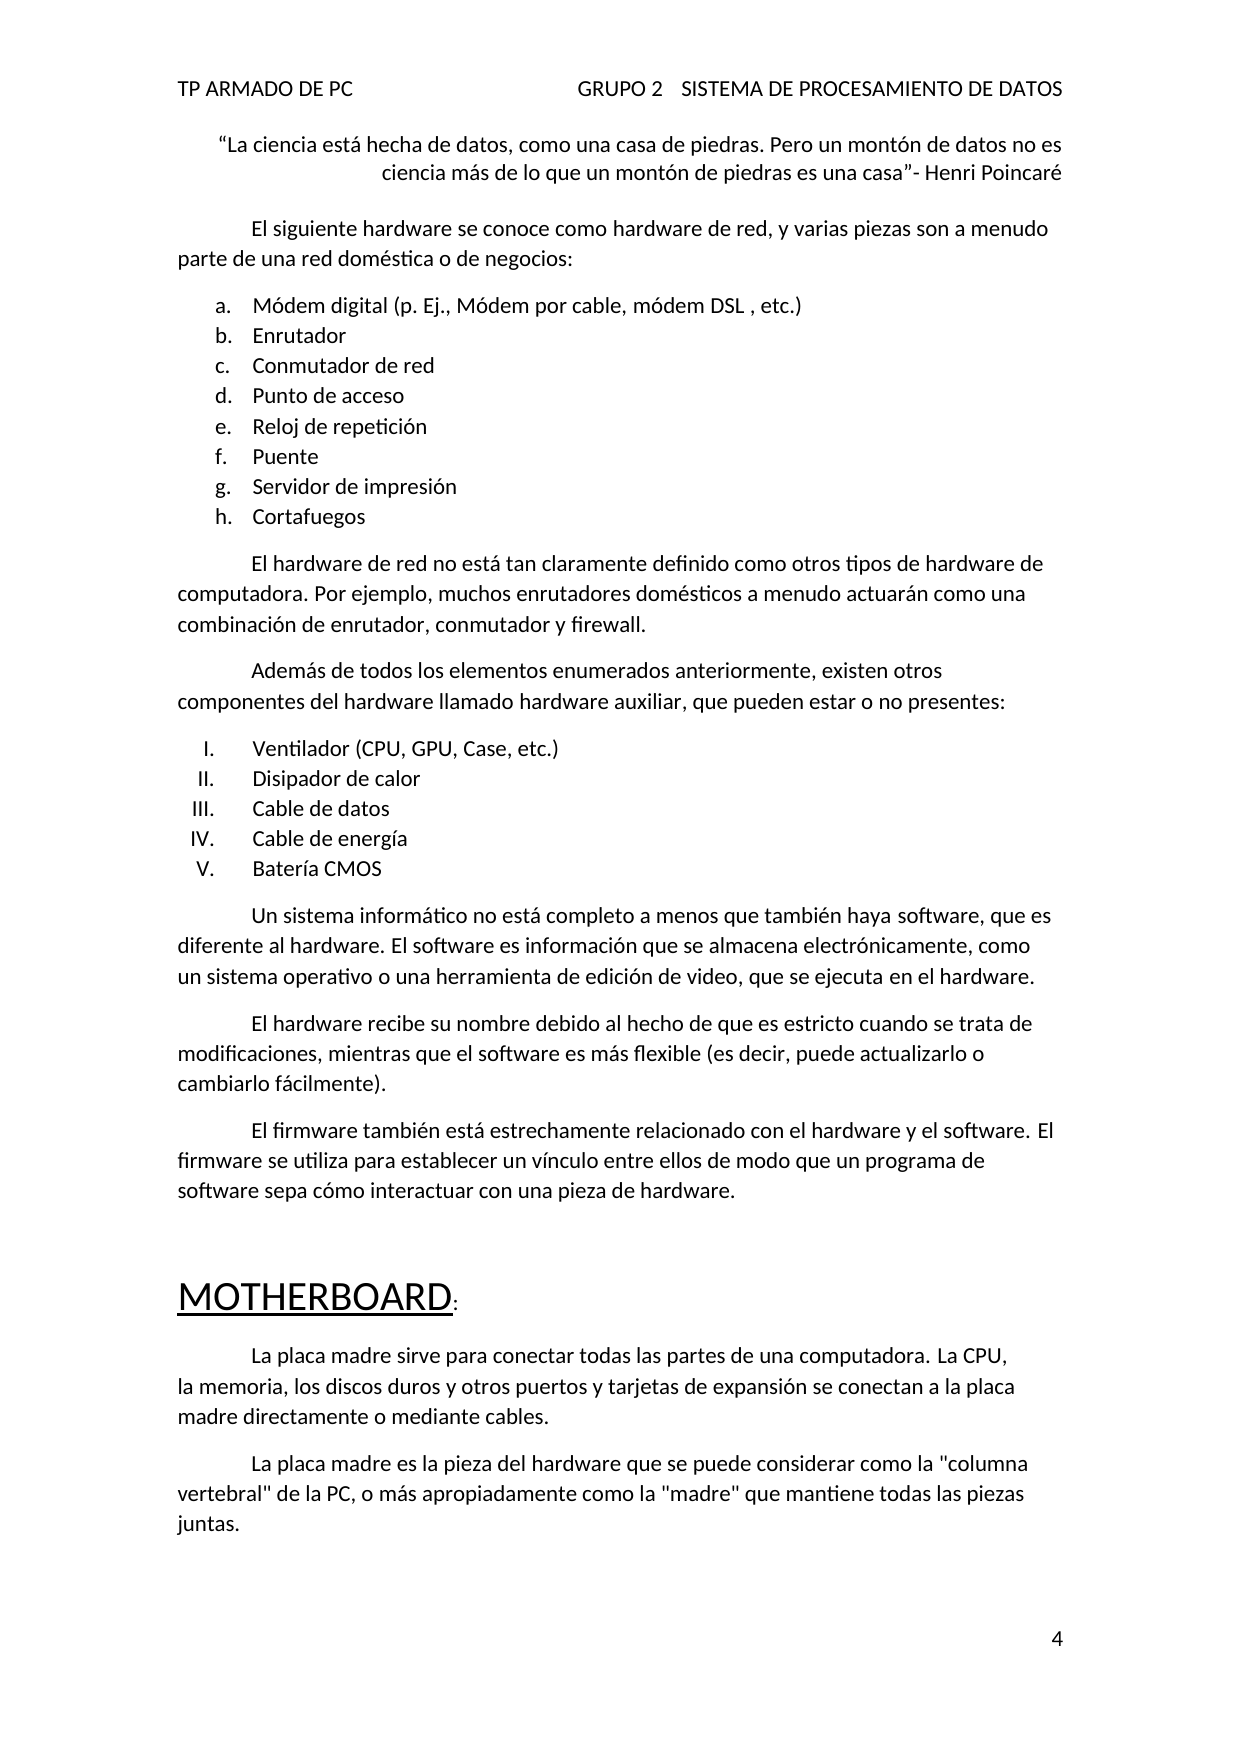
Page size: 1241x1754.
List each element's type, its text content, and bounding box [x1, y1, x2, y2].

list Cable de datos [215, 794, 1063, 822]
list Batería CMOS [215, 854, 1063, 882]
list Enrutador [215, 321, 1063, 349]
list Cable de energía [215, 824, 1063, 852]
list Cortafuegos [215, 502, 1063, 530]
list Puente [215, 442, 1063, 470]
text El firmware también está estrechamente relacionado con el hardware y el software. El firmware se utiliza para establecer un vínculo entre ellos de modo que un programa de software sepa cómo interactuar con una pieza de hardware. [177, 1116, 1063, 1204]
text La placa madre sirve para conectar todas las partes de una computadora. La CPU, la memoria, los discos duros y otros puertos y tarjetas de expansión se conectan a la placa madre directamente o mediante cables. [177, 1342, 1063, 1430]
list Ventilador (CPU, GPU, Case, etc.) [215, 734, 1063, 762]
list Disipador de calor [215, 764, 1063, 792]
list Módem digital (p. Ej., Módem por cable, módem DSL , etc.) [215, 291, 1063, 319]
text El hardware recibe su nombre debido al hecho de que es estricto cuando se trata de modificaciones, mientras que el software es más flexible (es decir, puede actualizarlo o cambiarlo fácilmente). [177, 1009, 1063, 1097]
text El siguiente hardware se conoce como hardware de red, y varias piezas son a menudo parte de una red doméstica o de negocios: [177, 214, 1063, 272]
text El hardware de red no está tan claramente definido como otros tipos de hardware de computadora. Por ejemplo, muchos enrutadores domésticos a menudo actuarán como una combinación de enrutador, conmutador y firewall. [177, 549, 1063, 638]
text Un sistema informático no está completo a menos que también haya software, que es diferente al hardware. El software es información que se almacena electrónicamente, como un sistema operativo o una herramienta de edición de video, que se ejecuta en el hardware. [177, 901, 1063, 990]
text MOTHERBOARD: [177, 1270, 1063, 1321]
list Conmutador de red [215, 351, 1063, 379]
list Servidor de impresión [215, 472, 1063, 500]
text La placa madre es la pieza del hardware que se puede considerar como la "columna vertebral" de la PC, o más apropiadamente como la "madre" que mantiene todas las piezas juntas. [177, 1449, 1063, 1537]
text Además de todos los elementos enumerados anteriormente, existen otros componentes del hardware llamado hardware auxiliar, que pueden estar o no presentes: [177, 657, 1063, 715]
list Reloj de repetición [215, 412, 1063, 440]
list Punto de acceso [215, 382, 1063, 409]
